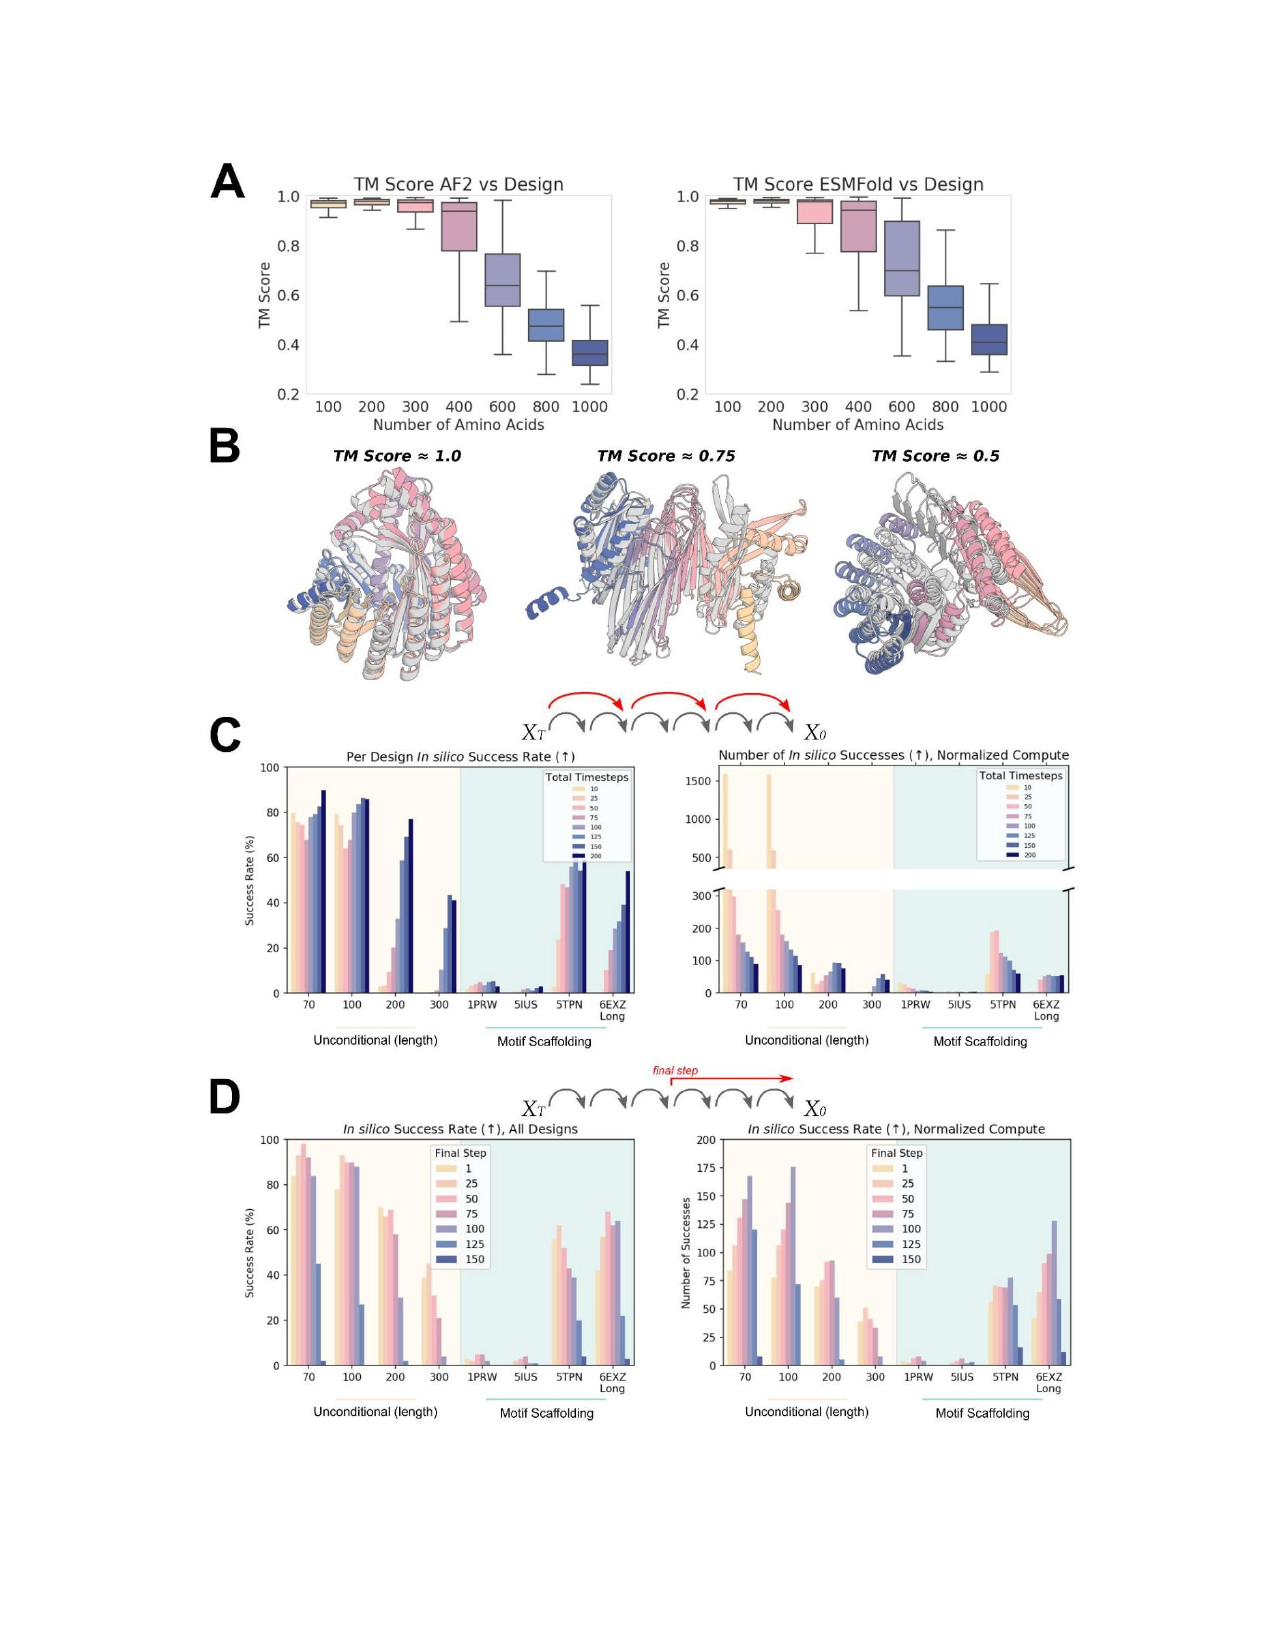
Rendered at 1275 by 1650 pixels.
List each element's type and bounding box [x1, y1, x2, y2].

picture [187, 150, 1088, 1435]
